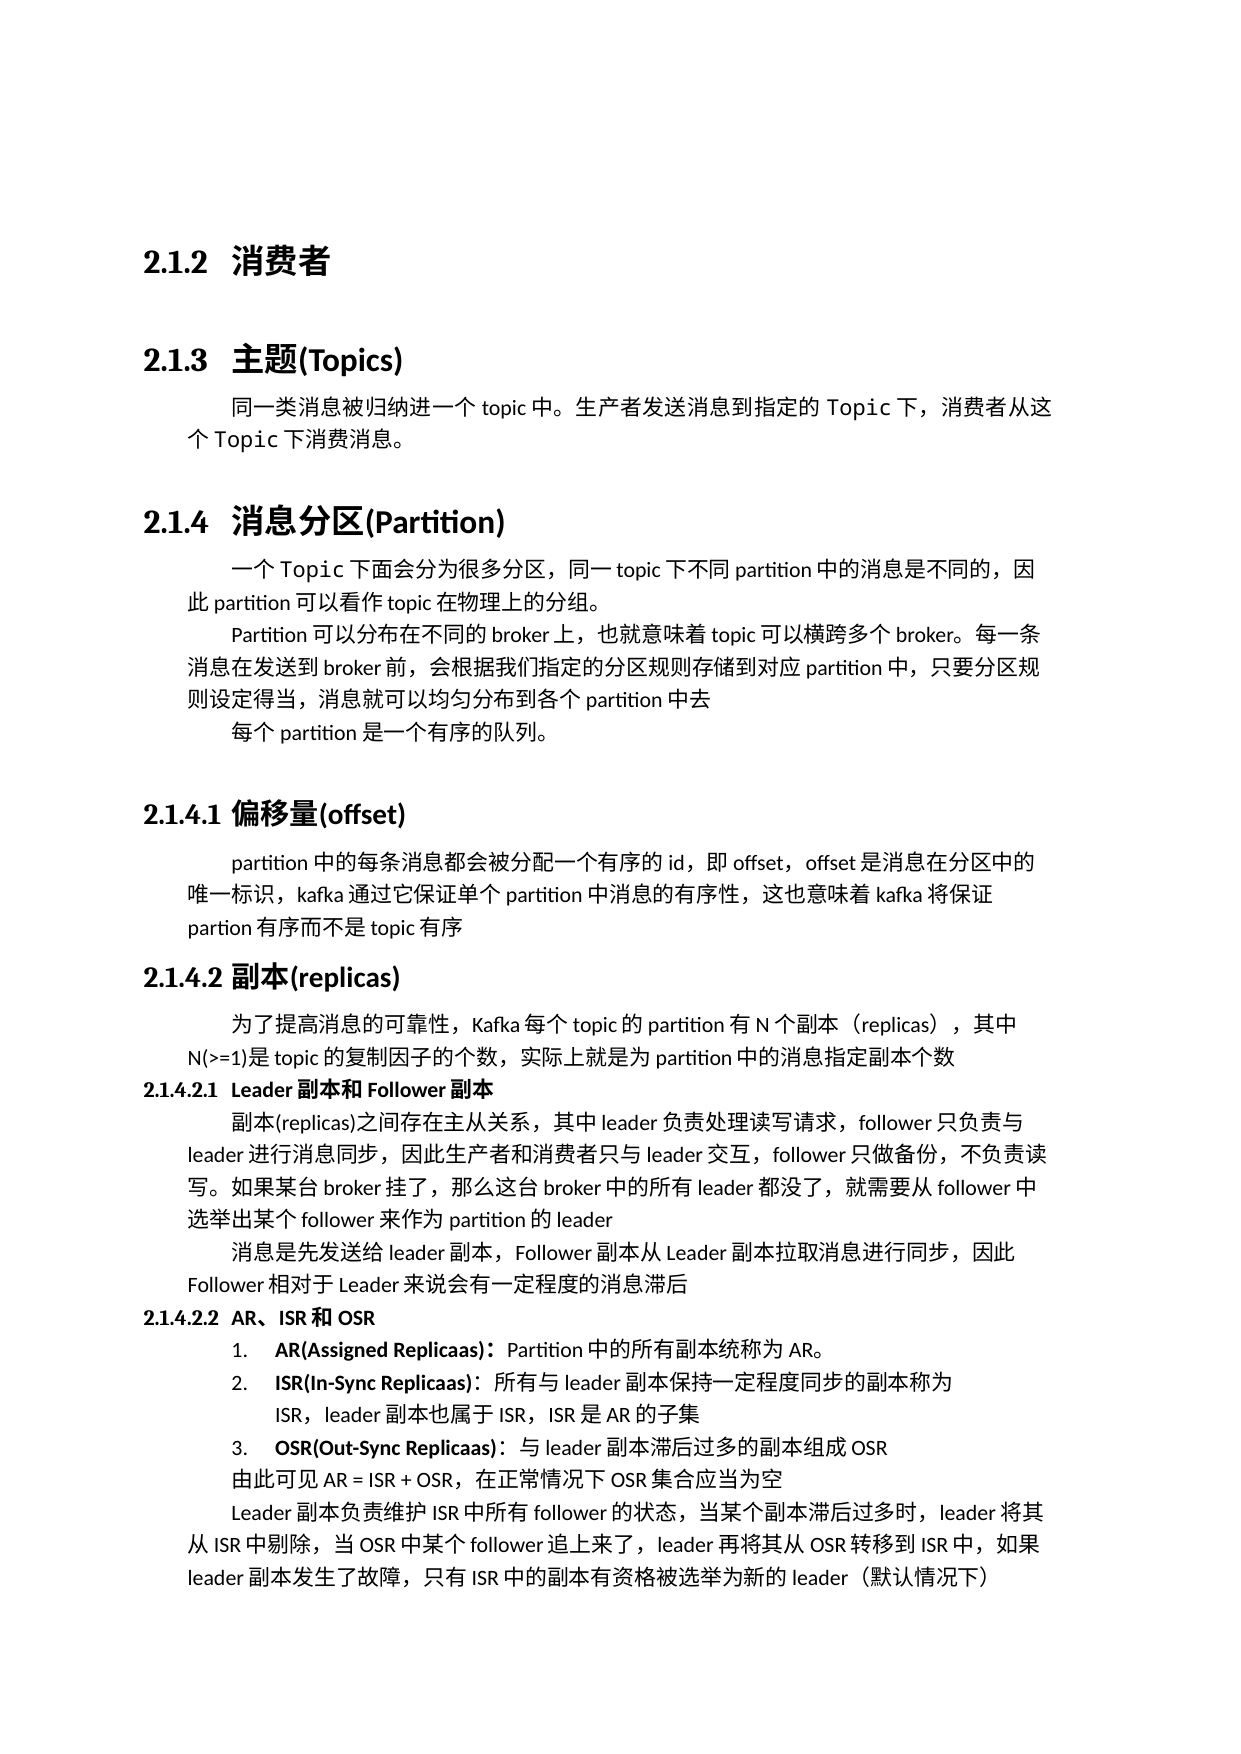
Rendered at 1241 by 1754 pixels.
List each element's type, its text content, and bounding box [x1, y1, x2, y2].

text 由此可见AR = ISR + OSR，在正常情况下OSR集合应当为空 [187, 1462, 1053, 1494]
text 一个Topic下面会分为很多分区，同一topic下不同partition中的消息是不同的，因此partition可以看作topic在物理上的分组。 [187, 552, 1053, 617]
list ISR(In-Sync Replicaas)：所有与leader副本保持一定程度同步的副本称为ISR，leader副本也属于ISR，ISR是AR的子集 [231, 1364, 1053, 1429]
text 偏移量(offset) [143, 779, 1053, 844]
list AR(Assigned Replicaas)：Partition中的所有副本统称为AR。 [231, 1332, 1053, 1364]
text partition 中的每条消息都会被分配一个有序的 id，即offset，offset是消息在分区中的唯一标识，kafka通过它保证单个partition中消息的有序性，这也意味着kafka将保证partion有序而不是topic有序 [187, 844, 1053, 942]
text 主题(Topics) [143, 324, 1053, 389]
list OSR(Out-Sync Replicaas)：与leader副本滞后过多的副本组成OSR [231, 1429, 1053, 1462]
text Leader副本和Follower副本 [143, 1072, 1053, 1104]
text 消息是先发送给leader副本，Follower副本从Leader副本拉取消息进行同步，因此Follower相对于Leader来说会有一定程度的消息滞后 [187, 1234, 1053, 1299]
text 每个 partition 是一个有序的队列。 [187, 714, 1053, 747]
text Leader副本负责维护ISR中所有follower的状态，当某个副本滞后过多时，leader将其从ISR中剔除，当OSR中某个follower追上来了，leader再将其从OSR转移到ISR中，如果leader副本发生了故障，只有ISR中的副本有资格被选举为新的leader（默认情况下） [187, 1494, 1053, 1592]
text 为了提高消息的可靠性，Kafka每个topic的partition有N个副本（replicas），其中N(>=1)是topic的复制因子的个数，实际上就是为partition中的消息指定副本个数 [187, 1007, 1053, 1072]
text Partition可以分布在不同的broker上，也就意味着topic可以横跨多个broker。每一条消息在发送到broker前，会根据我们指定的分区规则存储到对应partition中，只要分区规则设定得当，消息就可以均匀分布到各个partition中去 [187, 617, 1053, 714]
text 副本(replicas) [143, 942, 1053, 1007]
text AR、ISR和OSR [143, 1299, 1053, 1332]
text 同一类消息被归纳进一个topic中。生产者发送消息到指定的Topic下，消费者从这个Topic下消费消息。 [187, 389, 1053, 454]
text 消息分区(Partition) [143, 487, 1053, 552]
text 消费者 [143, 227, 1053, 292]
text 副本(replicas)之间存在主从关系，其中leader负责处理读写请求，follower只负责与leader进行消息同步，因此生产者和消费者只与leader交互，follower只做备份，不负责读写。如果某台broker挂了，那么这台broker中的所有leader都没了，就需要从follower中选举出某个follower来作为partition的leader [187, 1104, 1053, 1234]
